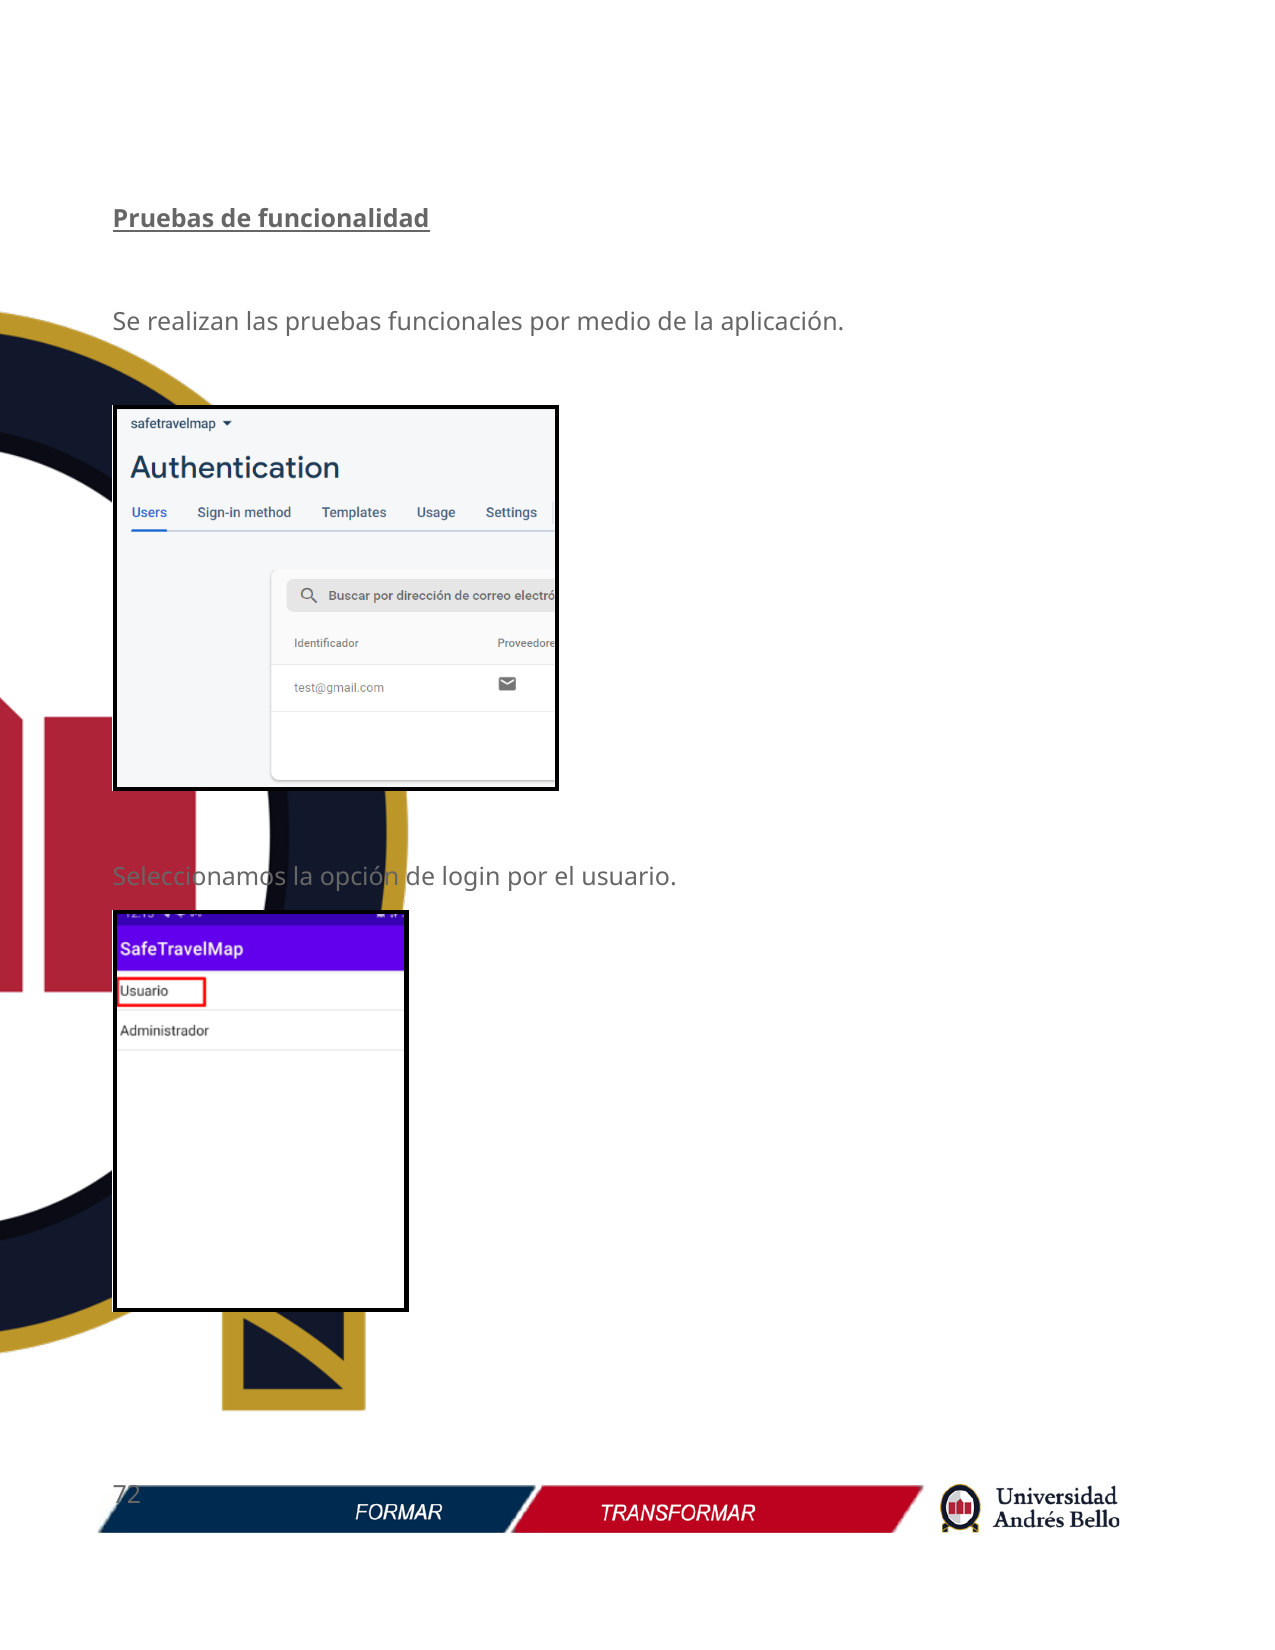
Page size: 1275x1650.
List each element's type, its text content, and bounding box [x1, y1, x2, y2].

picture [117, 409, 555, 787]
picture [0, 299, 422, 1423]
text Pruebas de funcionalidad [112, 201, 1162, 235]
text Seleccionamos la opción de login por el usuario. [112, 859, 1162, 893]
picture [97, 1483, 1120, 1533]
text Se realizan las pruebas funcionales por medio de la aplicación. [112, 303, 1162, 337]
